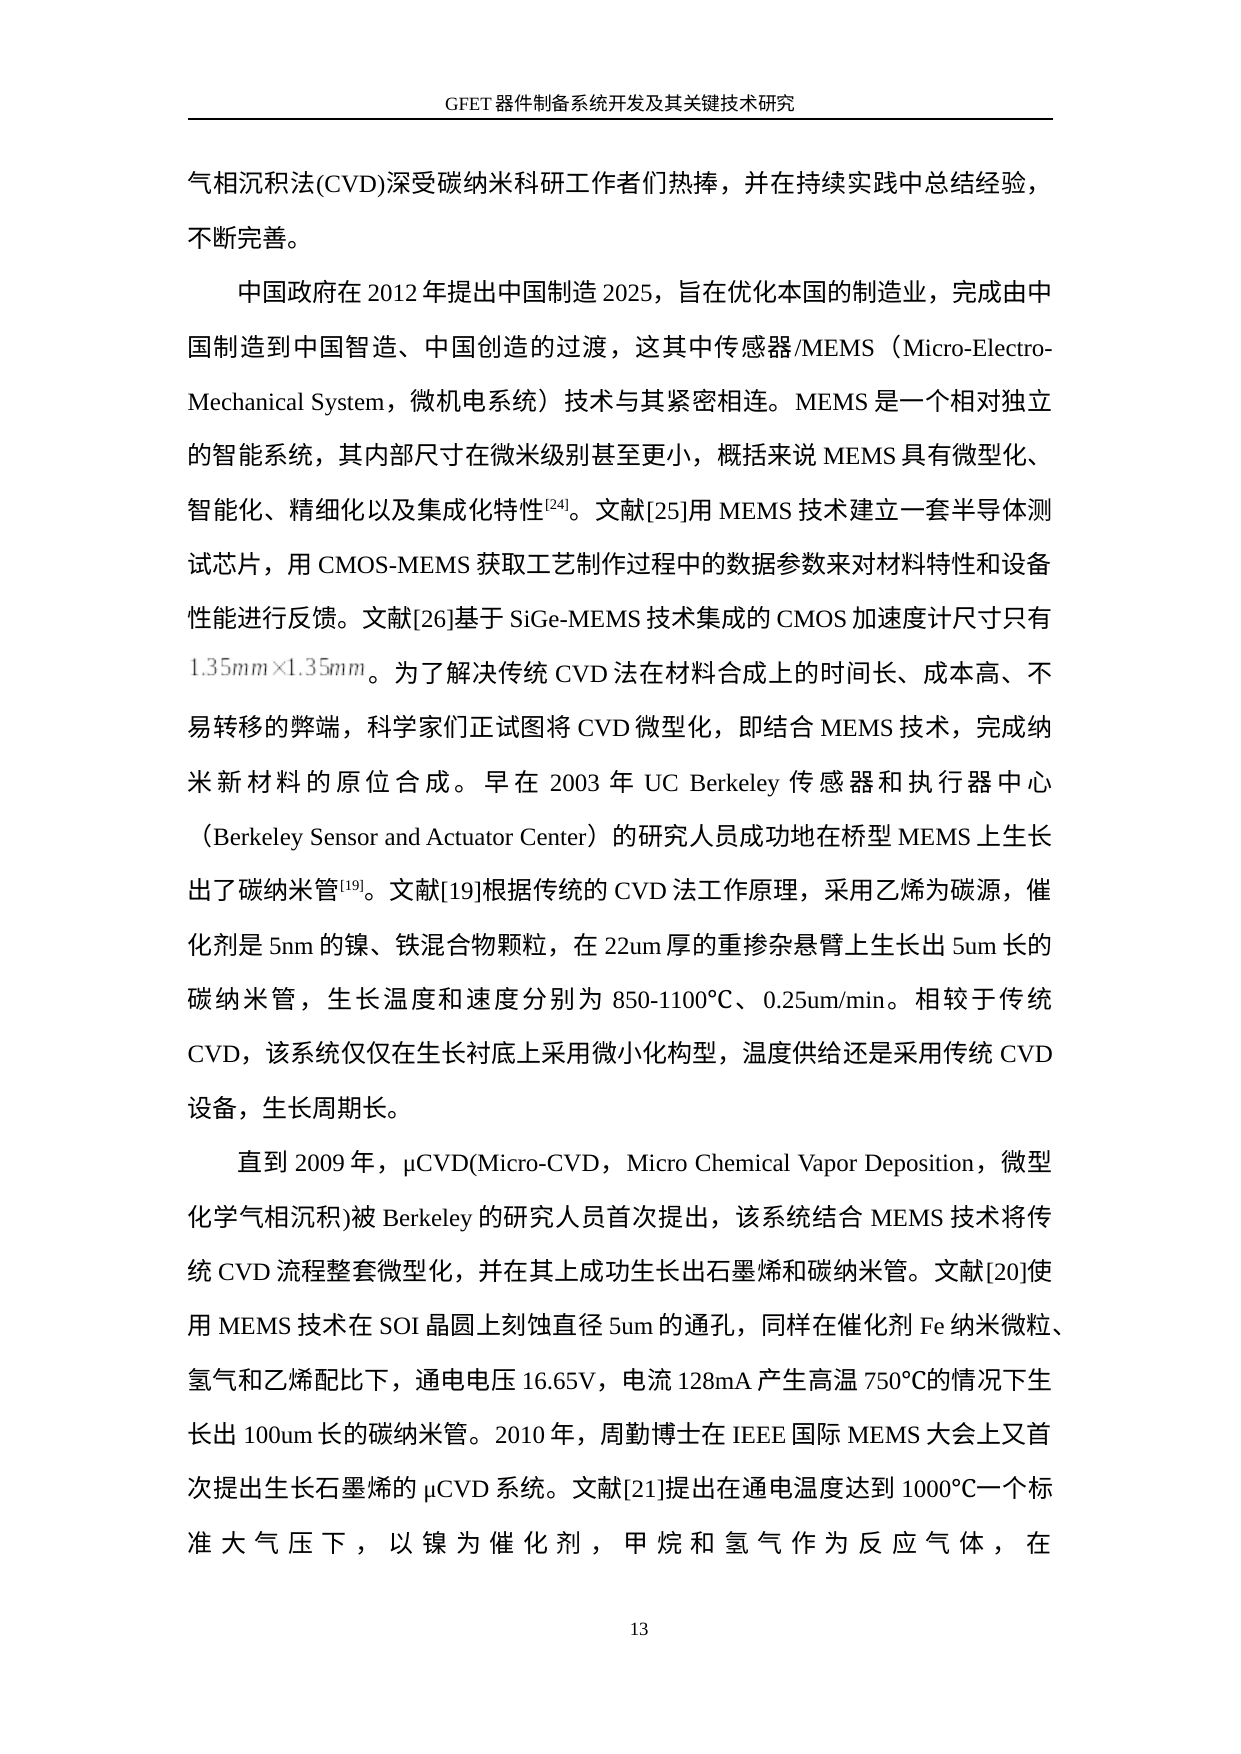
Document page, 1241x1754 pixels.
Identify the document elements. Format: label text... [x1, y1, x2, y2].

text 中国政府在2012年提出中国制造2025，旨在优化本国的制造业，完成由中国制造到中国智造、中国创造的过渡，这其中传感器/MEMS（Micro-Electro-Mechanical System，微机电系统）技术与其紧密相连。MEMS是一个相对独立的智能系统，其内部尺寸在微米级别甚至更小，概括来说MEMS具有微型化、智能化、精细化以及集成化特性[24]。文献[25]用MEMS技术建立一套半导体测试芯片，用CMOS-MEMS获取工艺制作过程中的数据参数来对材料特性和设备性能进行反馈。文献[26]基于SiGe-MEMS技术集成的CMOS加速度计尺寸只有。为了解决传统CVD法在材料合成上的时间长、成本高、不易转移的弊端，科学家们正试图将CVD微型化，即结合MEMS技术，完成纳米新材料的原位合成。早在2003年UC Berkeley传感器和执行器中心（Berkeley Sensor and Actuator Center）的研究人员成功地在桥型MEMS上生长出了碳纳米管[19]。文献[19]根据传统的CVD法工作原理，采用乙烯为碳源，催化剂是5nm的镍、铁混合物颗粒，在22um厚的重掺杂悬臂上生长出5um长的碳纳米管，生长温度和速度分别为850-1100℃、0.25um/min。相较于传统CVD，该系统仅仅在生长衬底上采用微小化构型，温度供给还是采用传统CVD设备，生长周期长。 [187, 273, 1053, 1124]
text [187, 164, 1053, 254]
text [187, 1143, 1053, 1559]
